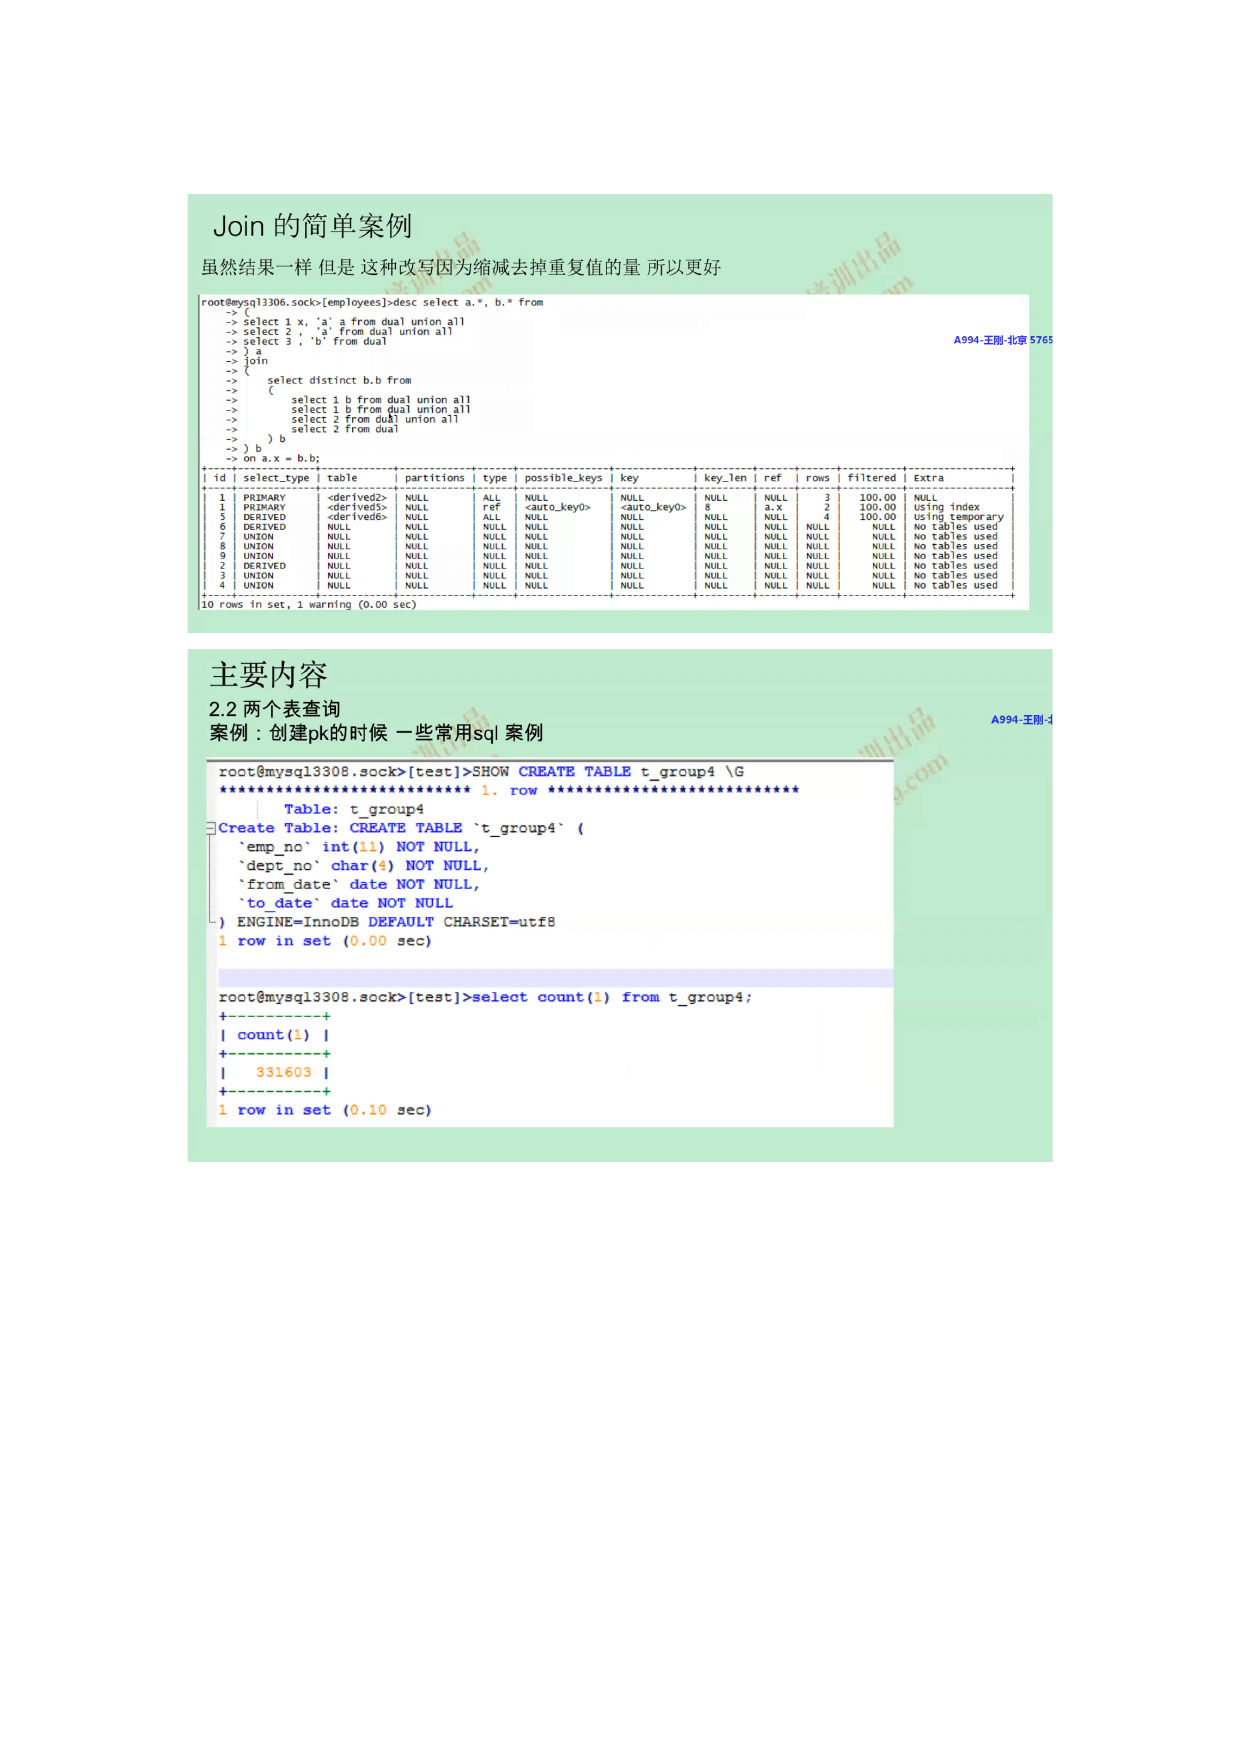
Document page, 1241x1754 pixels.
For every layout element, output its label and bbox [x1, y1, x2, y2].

picture [187, 649, 1053, 1162]
picture [187, 194, 1053, 633]
